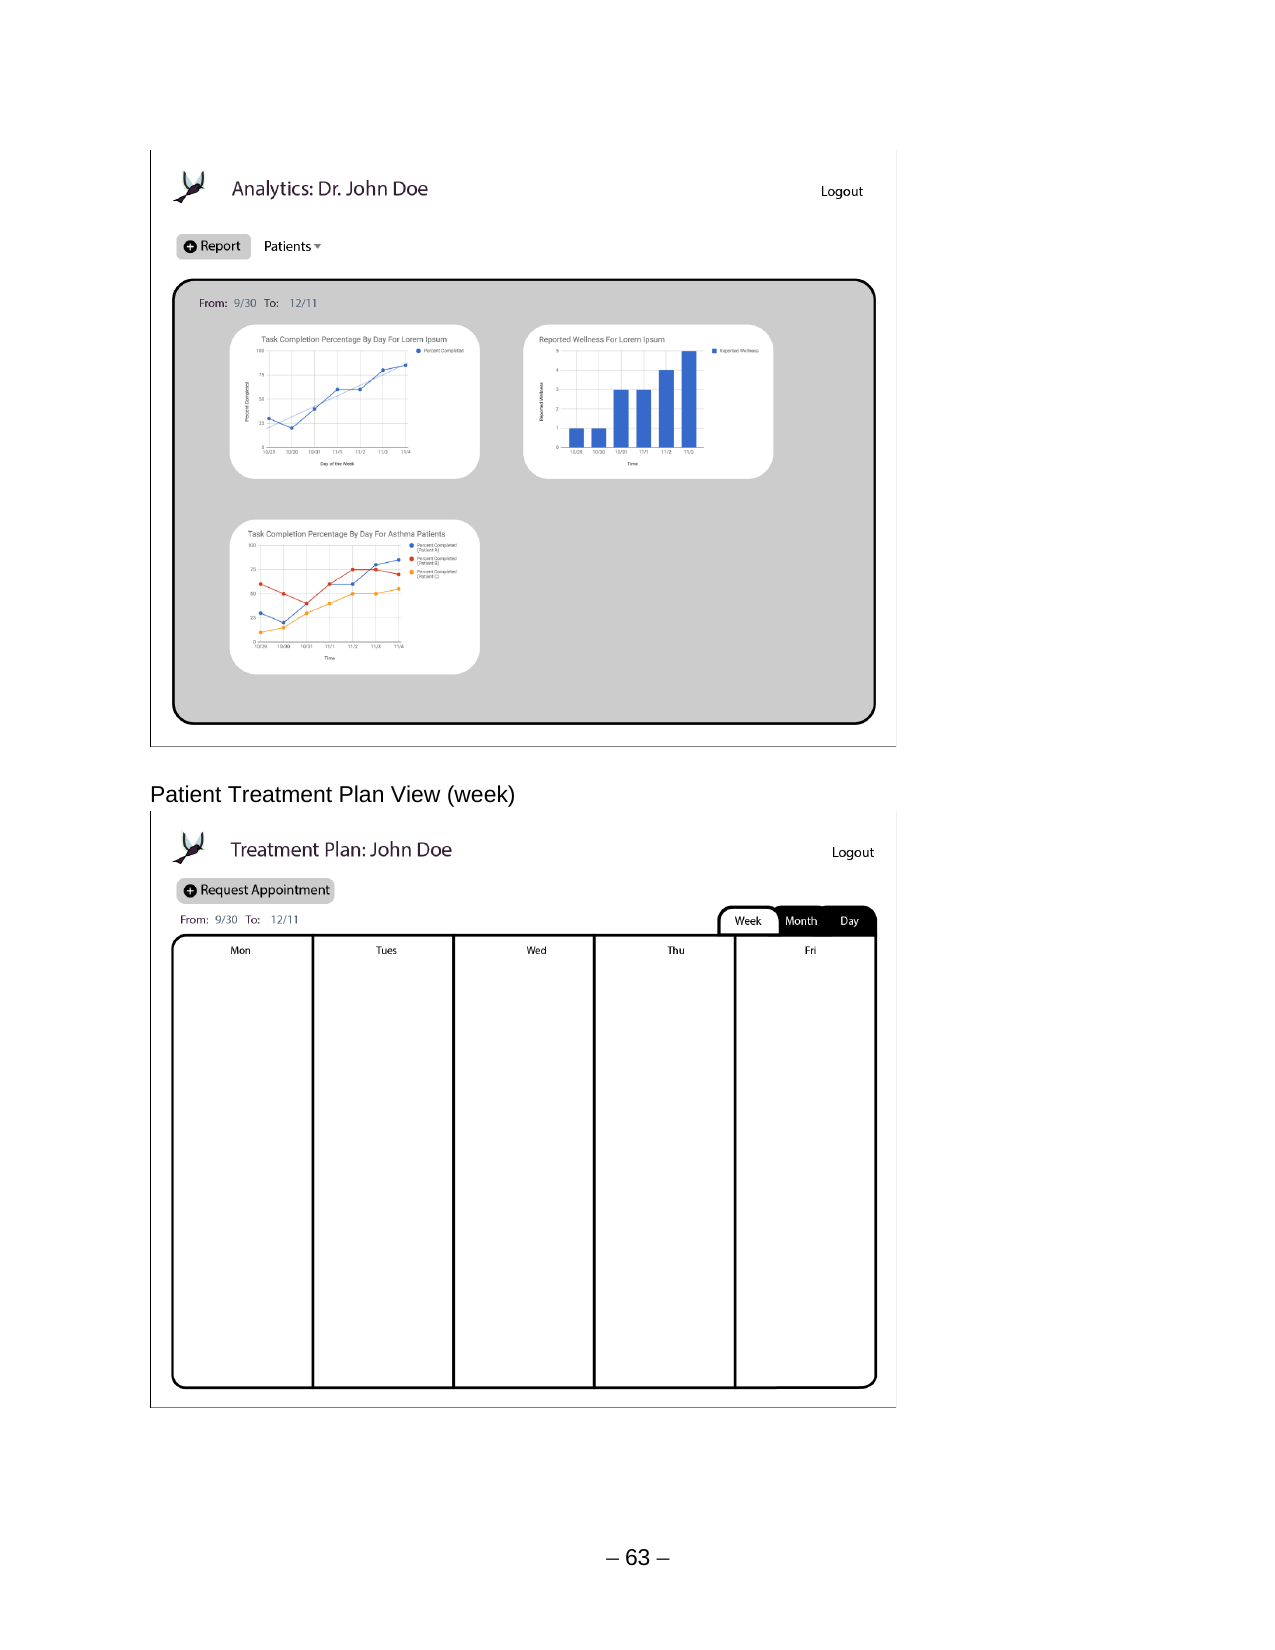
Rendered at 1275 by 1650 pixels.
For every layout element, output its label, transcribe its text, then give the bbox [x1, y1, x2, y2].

picture [150, 811, 897, 1408]
text Patient Treatment Plan View (week) [150, 781, 1125, 807]
picture [150, 150, 897, 747]
